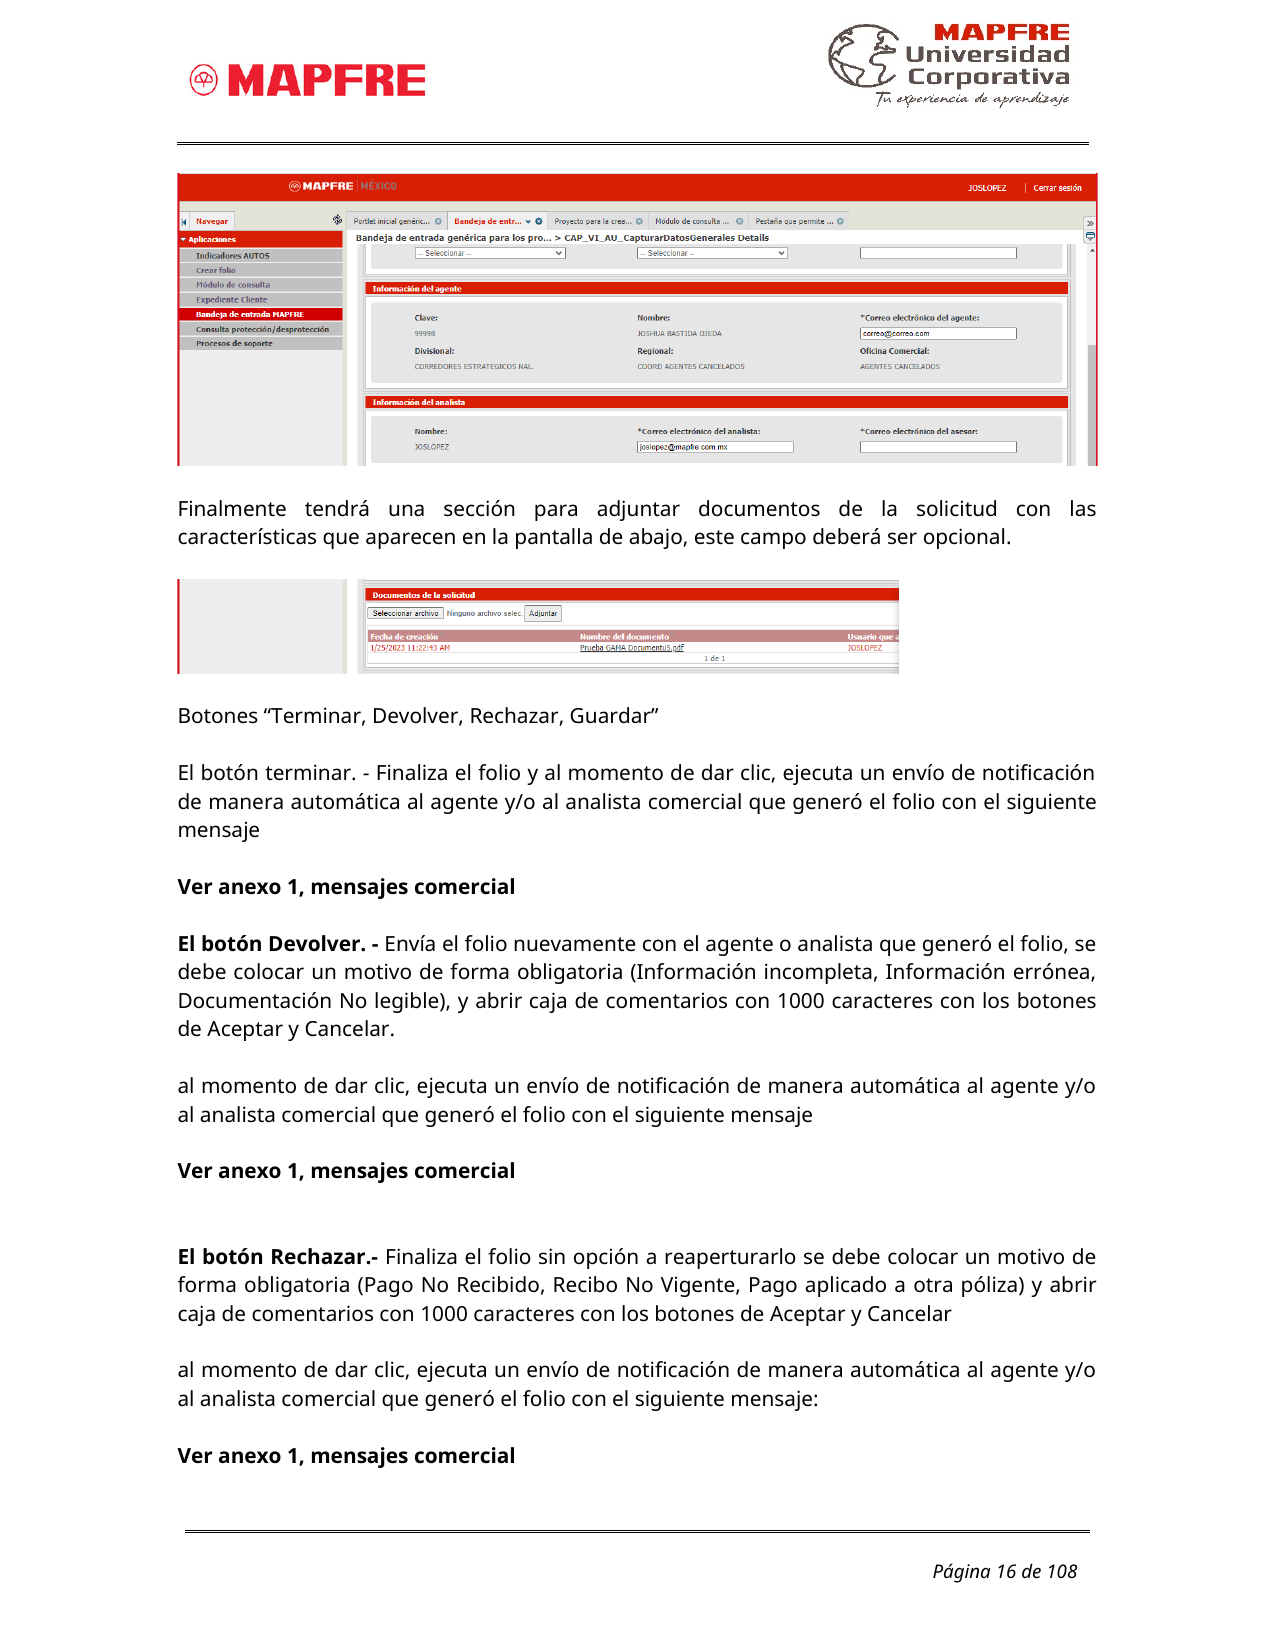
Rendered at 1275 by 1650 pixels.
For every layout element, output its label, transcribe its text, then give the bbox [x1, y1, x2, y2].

text El botón Rechazar.- Finaliza el folio sin opción a reaperturarlo se debe colocar un motivo de forma obligatoria (Pago No Recibido, Recibo No Vigente, Pago aplicado a otra póliza) y abrir caja de comentarios con 1000 caracteres con los botones de Aceptar y Cancelar [177, 1242, 1098, 1327]
text Ver anexo 1, mensajes comercial [177, 1441, 1098, 1469]
text El botón Devolver. - Envía el folio nuevamente con el agente o analista que generó el folio, se debe colocar un motivo de forma obligatoria (Información incompleta, Información errónea, Documentación No legible), y abrir caja de comentarios con 1000 caracteres con los botones de Aceptar y Cancelar. [177, 929, 1098, 1043]
picture [188, 48, 429, 109]
text Botones “Terminar, Devolver, Rechazar, Guardar” [177, 702, 1098, 730]
text Finalmente tendrá una sección para adjuntar documentos de la solicitud con las características que aparecen en la pantalla de abajo, este campo deberá ser opcional. [177, 494, 1098, 551]
text al momento de dar clic, ejecuta un envío de notificación de manera automática al agente y/o al analista comercial que generó el folio con el siguiente mensaje: [177, 1356, 1098, 1412]
picture [177, 579, 899, 674]
text El botón terminar. - Finaliza el folio y al momento de dar clic, ejecuta un envío de notificación de manera automática al agente y/o al analista comercial que generó el folio con el siguiente mensaje [177, 758, 1098, 844]
picture [177, 173, 1098, 466]
text Ver anexo 1, mensajes comercial [177, 1157, 1098, 1185]
picture [814, 14, 1089, 114]
text Ver anexo 1, mensajes comercial [177, 872, 1098, 901]
text al momento de dar clic, ejecuta un envío de notificación de manera automática al agente y/o al analista comercial que generó el folio con el siguiente mensaje [177, 1071, 1098, 1128]
